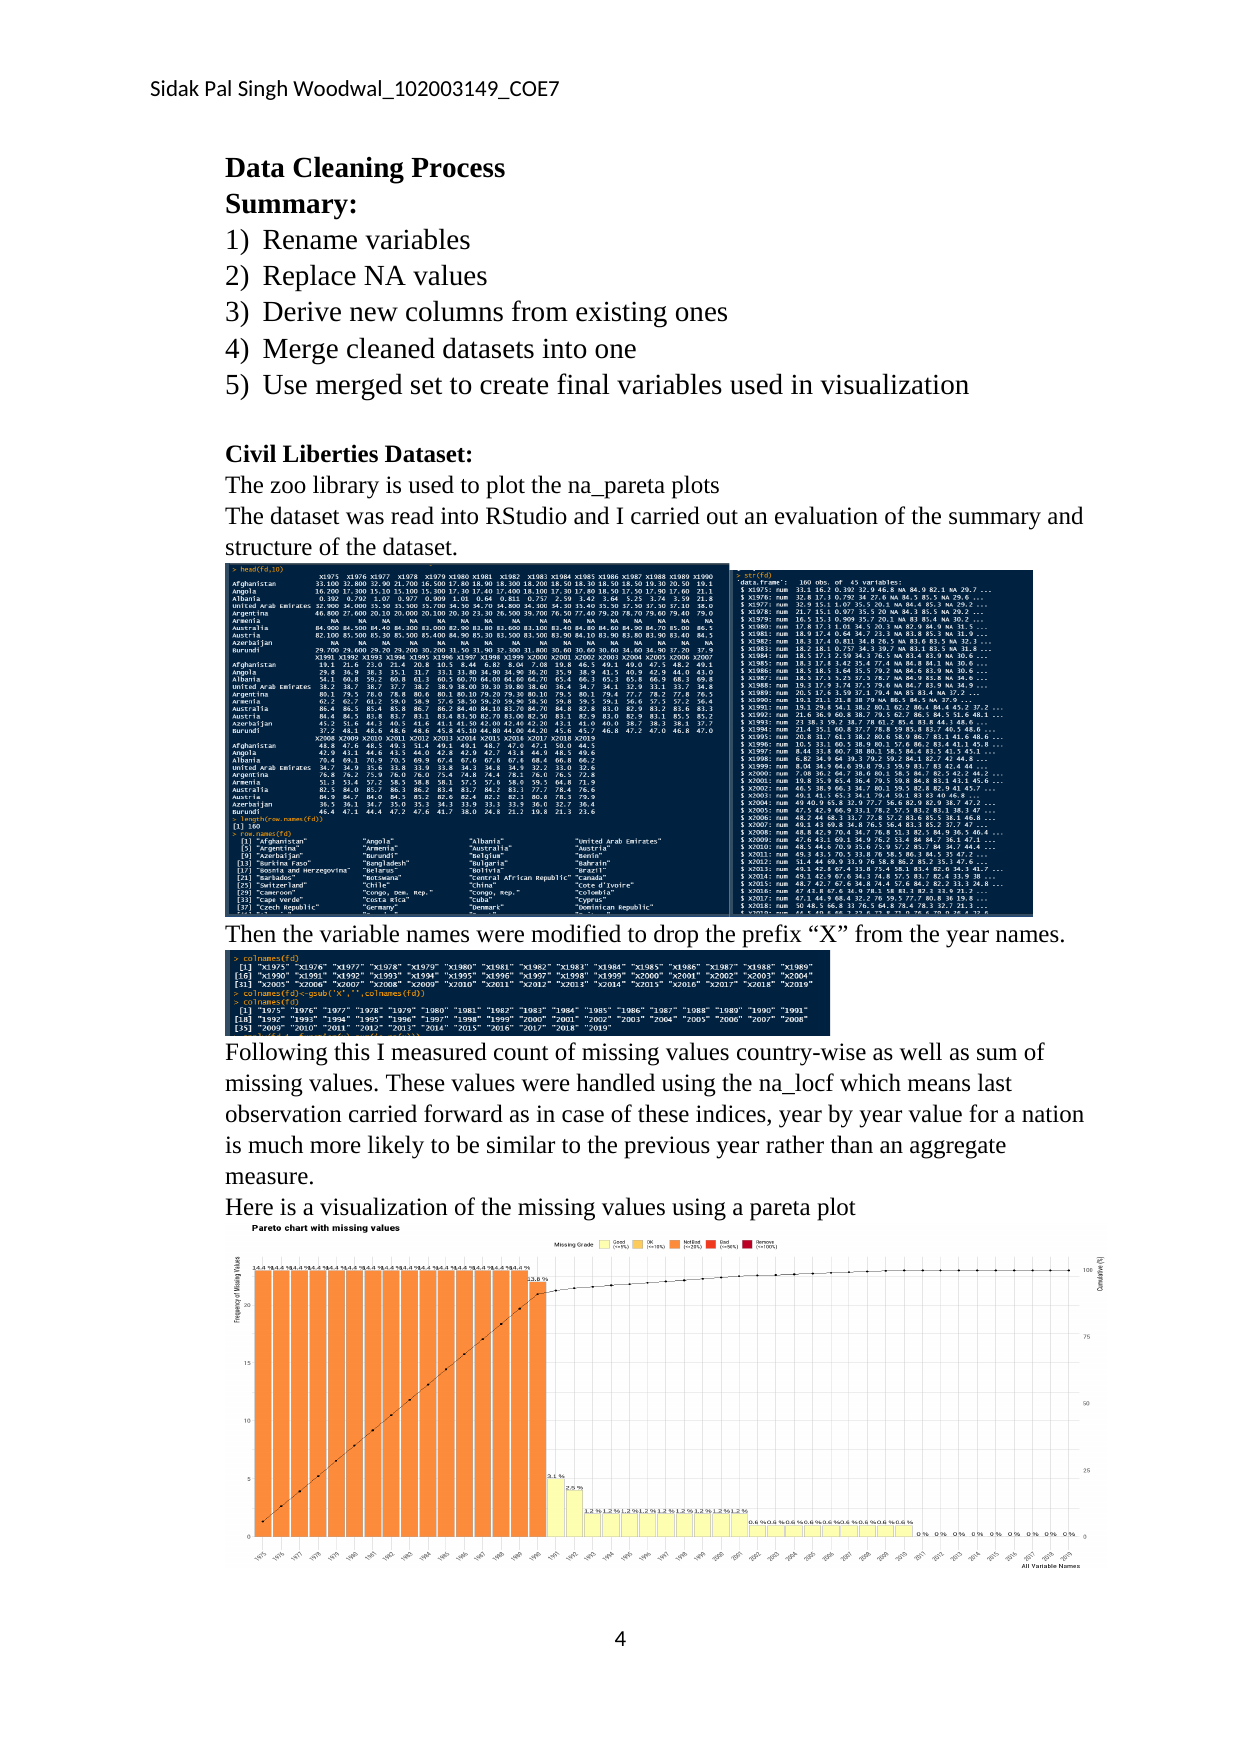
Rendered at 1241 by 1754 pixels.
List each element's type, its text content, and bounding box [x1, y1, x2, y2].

list The zoo library is used to plot the na_pareta plots [225, 470, 1090, 499]
picture [225, 563, 1033, 917]
list Rename variables [225, 222, 1090, 256]
list Here is a visualization of the missing values using a pareta plot [225, 1192, 1090, 1221]
list Summary: [225, 186, 1090, 220]
picture [225, 950, 830, 1036]
list The dataset was read into RStudio and I carried out an evaluation of the summary and structure of the dataset. [225, 501, 1090, 561]
list Derive new columns from existing ones [225, 294, 1090, 328]
list Following this I measured count of missing values country-wise as well as sum of missing values. These values were handled using the na_locf which means last observation carried forward as in case of these indices, year by year value for a nation is much more likely to be similar to the previous year rather than an aggregate measure. [225, 1037, 1090, 1190]
list Merge cleaned datasets into one [225, 331, 1090, 364]
list Use merged set to create final variables used in visualization [225, 367, 1090, 400]
picture [225, 1223, 1107, 1569]
list Replace NA values [225, 258, 1090, 292]
list Then the variable names were modified to drop the prefix “X” from the year names. [225, 919, 1090, 948]
list Data Cleaning Process [225, 150, 1090, 183]
list Civil Liberties Dataset: [225, 439, 1090, 468]
